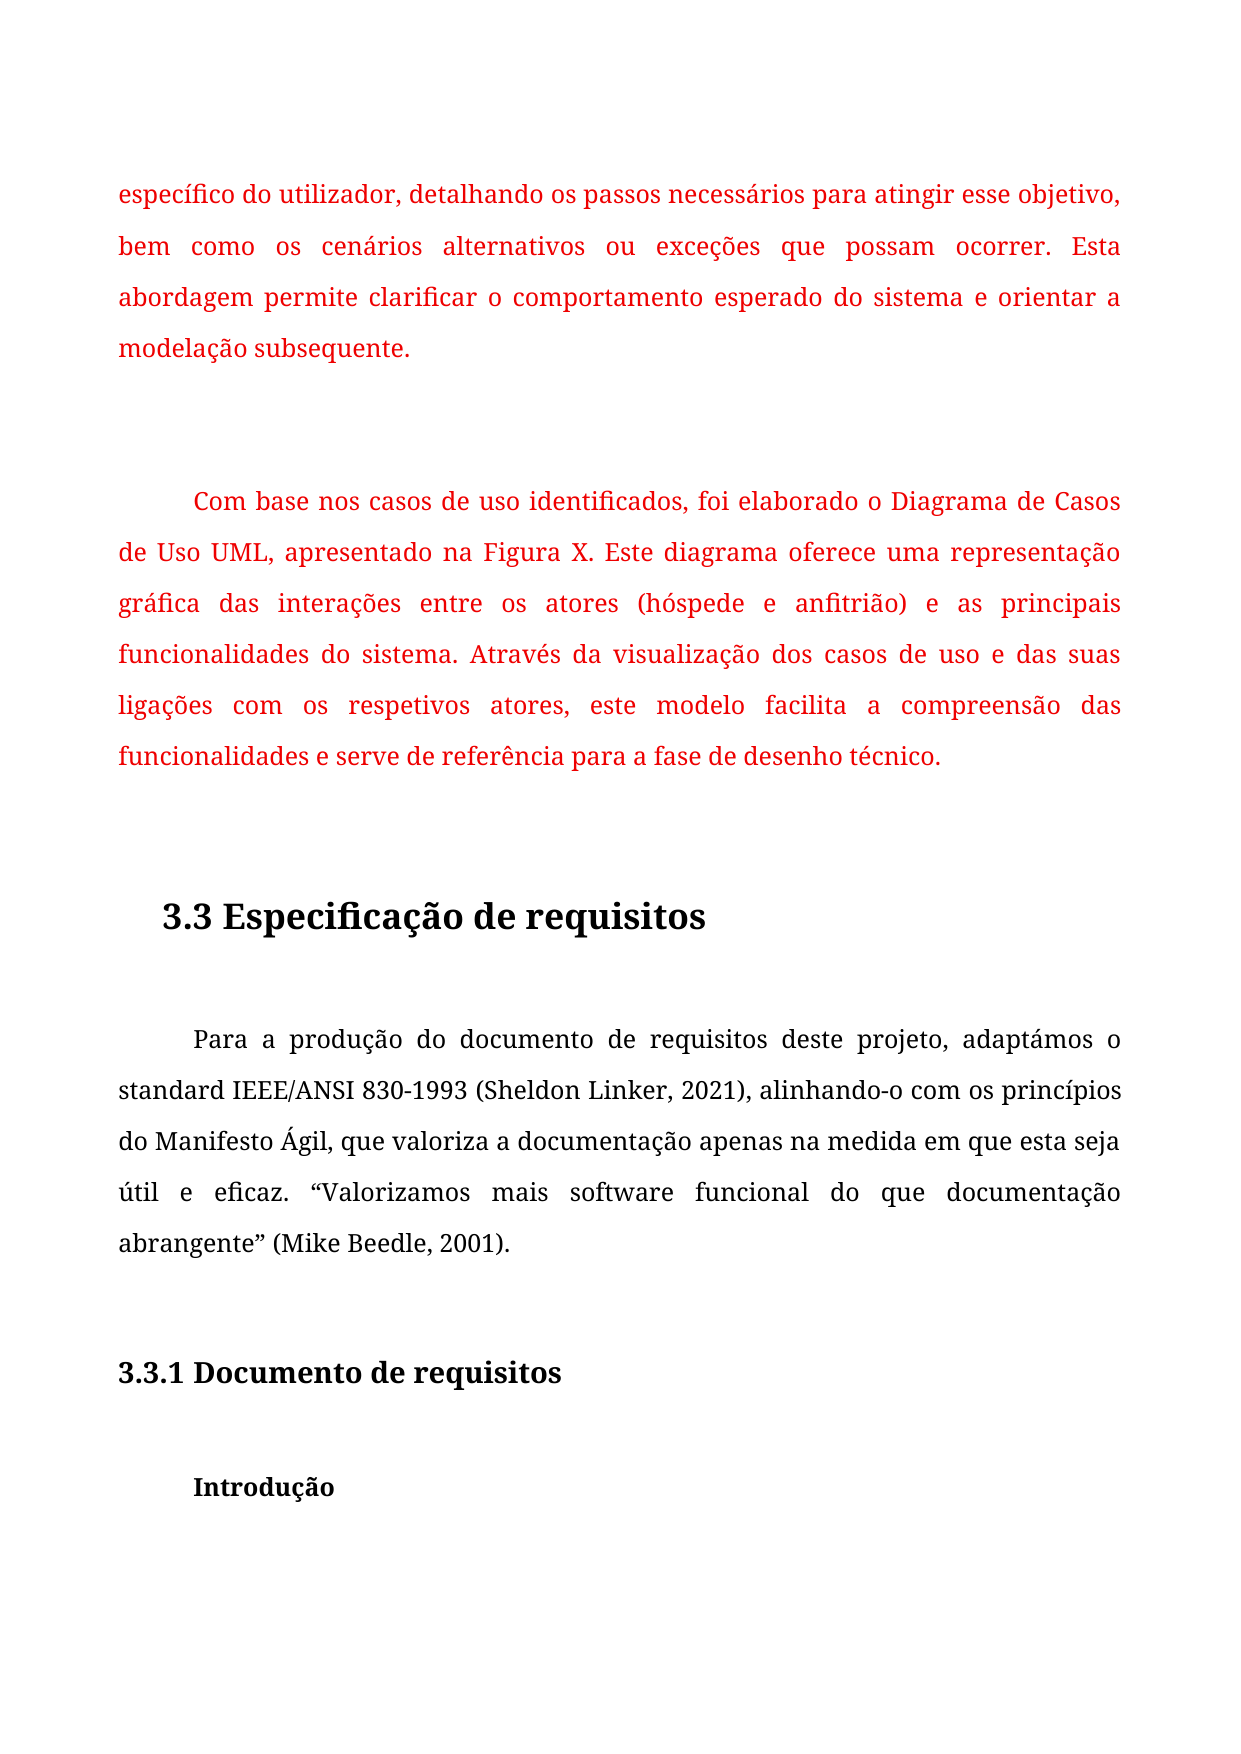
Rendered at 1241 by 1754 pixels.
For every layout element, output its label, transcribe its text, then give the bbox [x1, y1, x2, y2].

subtitle Documento de requisitos [118, 1353, 1122, 1392]
subtitle Especificação de requisitos [162, 892, 1122, 940]
text Introdução [193, 1469, 1122, 1503]
text Para a produção do documento de requisitos deste projeto, adaptámos o standard IEEE/ANSI 830-1993 , alinhando-o com os princípios do Manifesto Ágil, que valoriza a documentação apenas na medida em que esta seja útil e eficaz. “Valorizamos mais software funcional do que documentação abrangente”. [118, 1021, 1122, 1259]
text Com base nos casos de uso identificados, foi elaborado o Diagrama de Casos de Uso UML, apresentado na Figura X. Este diagrama oferece uma representação gráfica das interações entre os atores (hóspede e anfitrião) e as principais funcionalidades do sistema. Através da visualização dos casos de uso e das suas ligações com os respetivos atores, este modelo facilita a compreensão das funcionalidades e serve de referência para a fase de desenho técnico. [118, 483, 1122, 773]
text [118, 177, 1122, 364]
